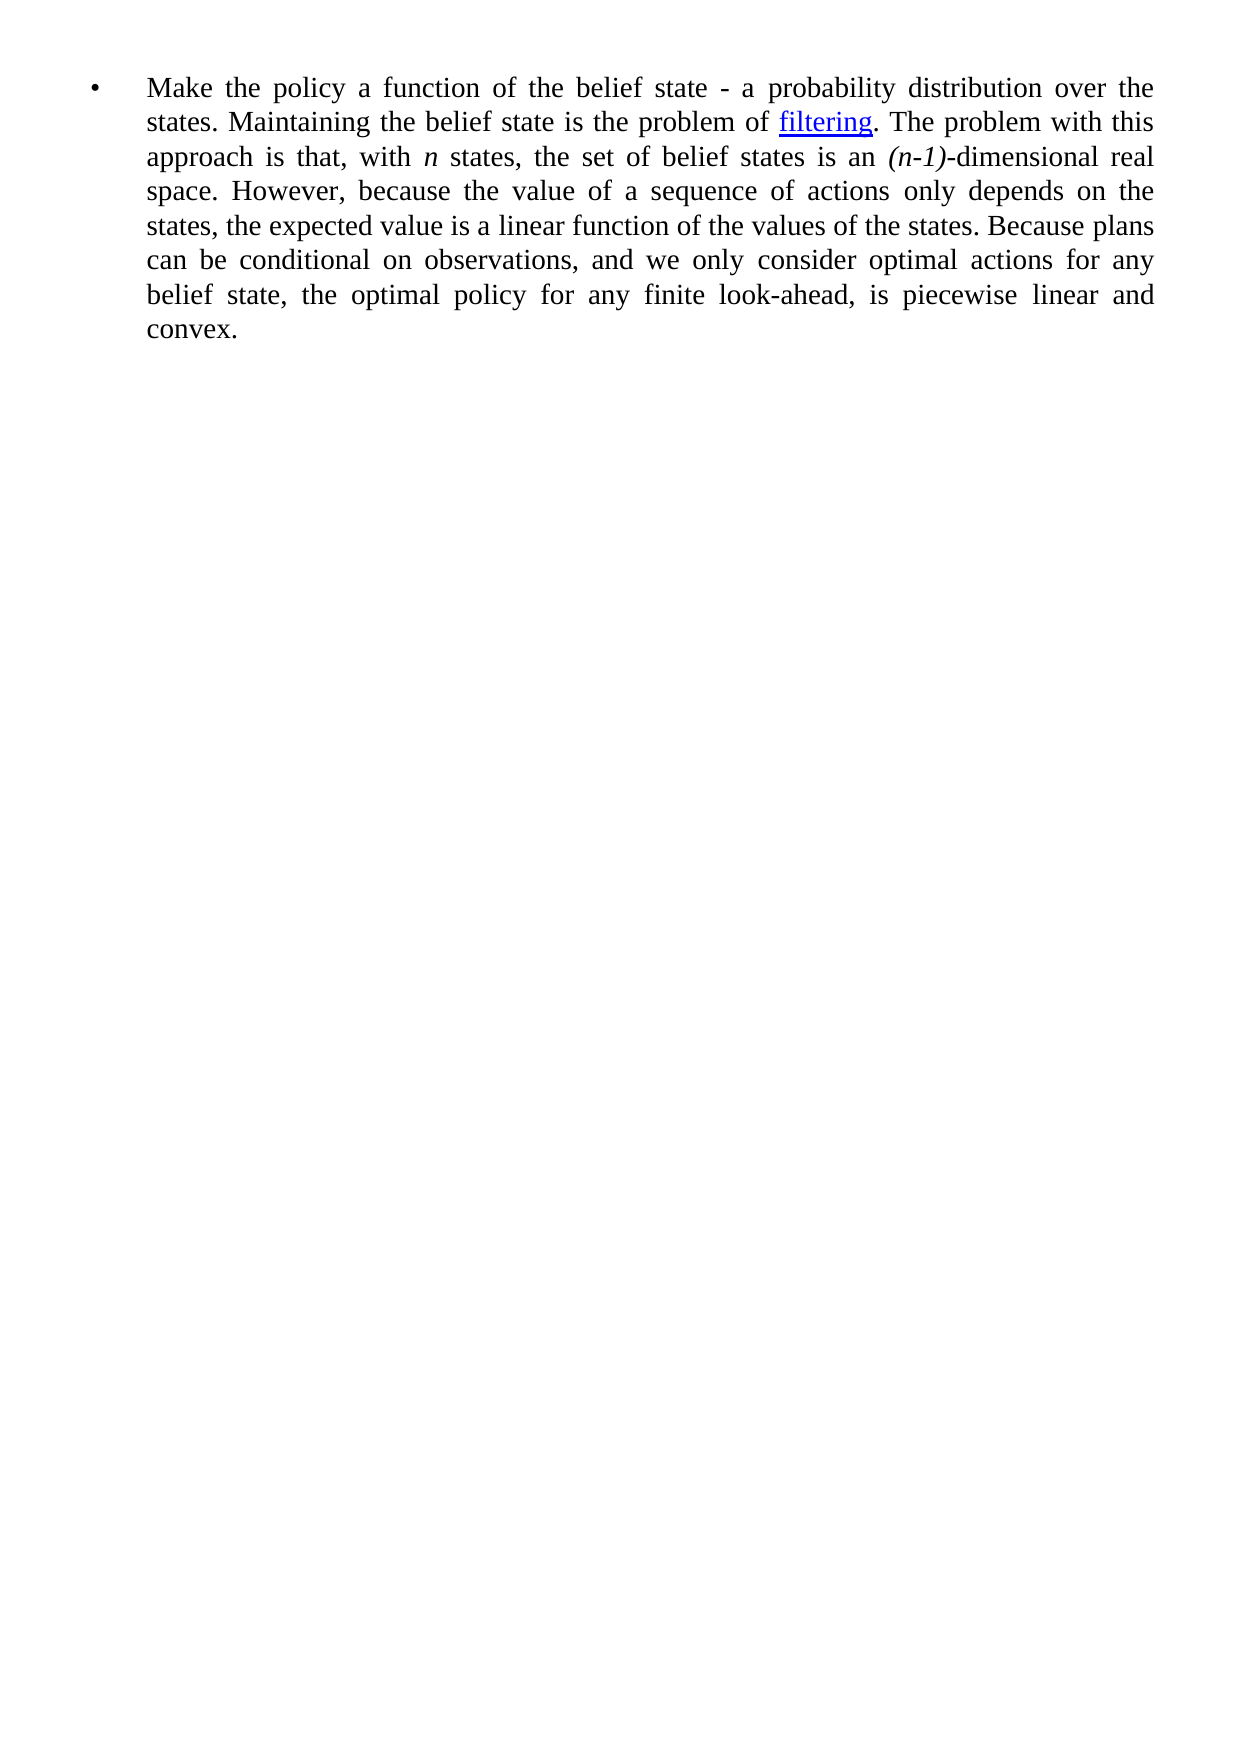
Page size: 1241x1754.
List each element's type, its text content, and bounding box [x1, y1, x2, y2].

list Make the policy a function of the belief state - a probability distribution over the states. Maintaining the belief state is the problem of filtering. The problem with this approach is that, with n states, the set of belief states is an (n-1)-dimensional real space. However, because the value of a sequence of actions only depends on the states, the expected value is a linear function of the values of the states. Because plans can be conditional on observations, and we only consider optimal actions for any belief state, the optimal policy for any finite look-ahead, is piecewise linear and convex. [90, 70, 1154, 345]
